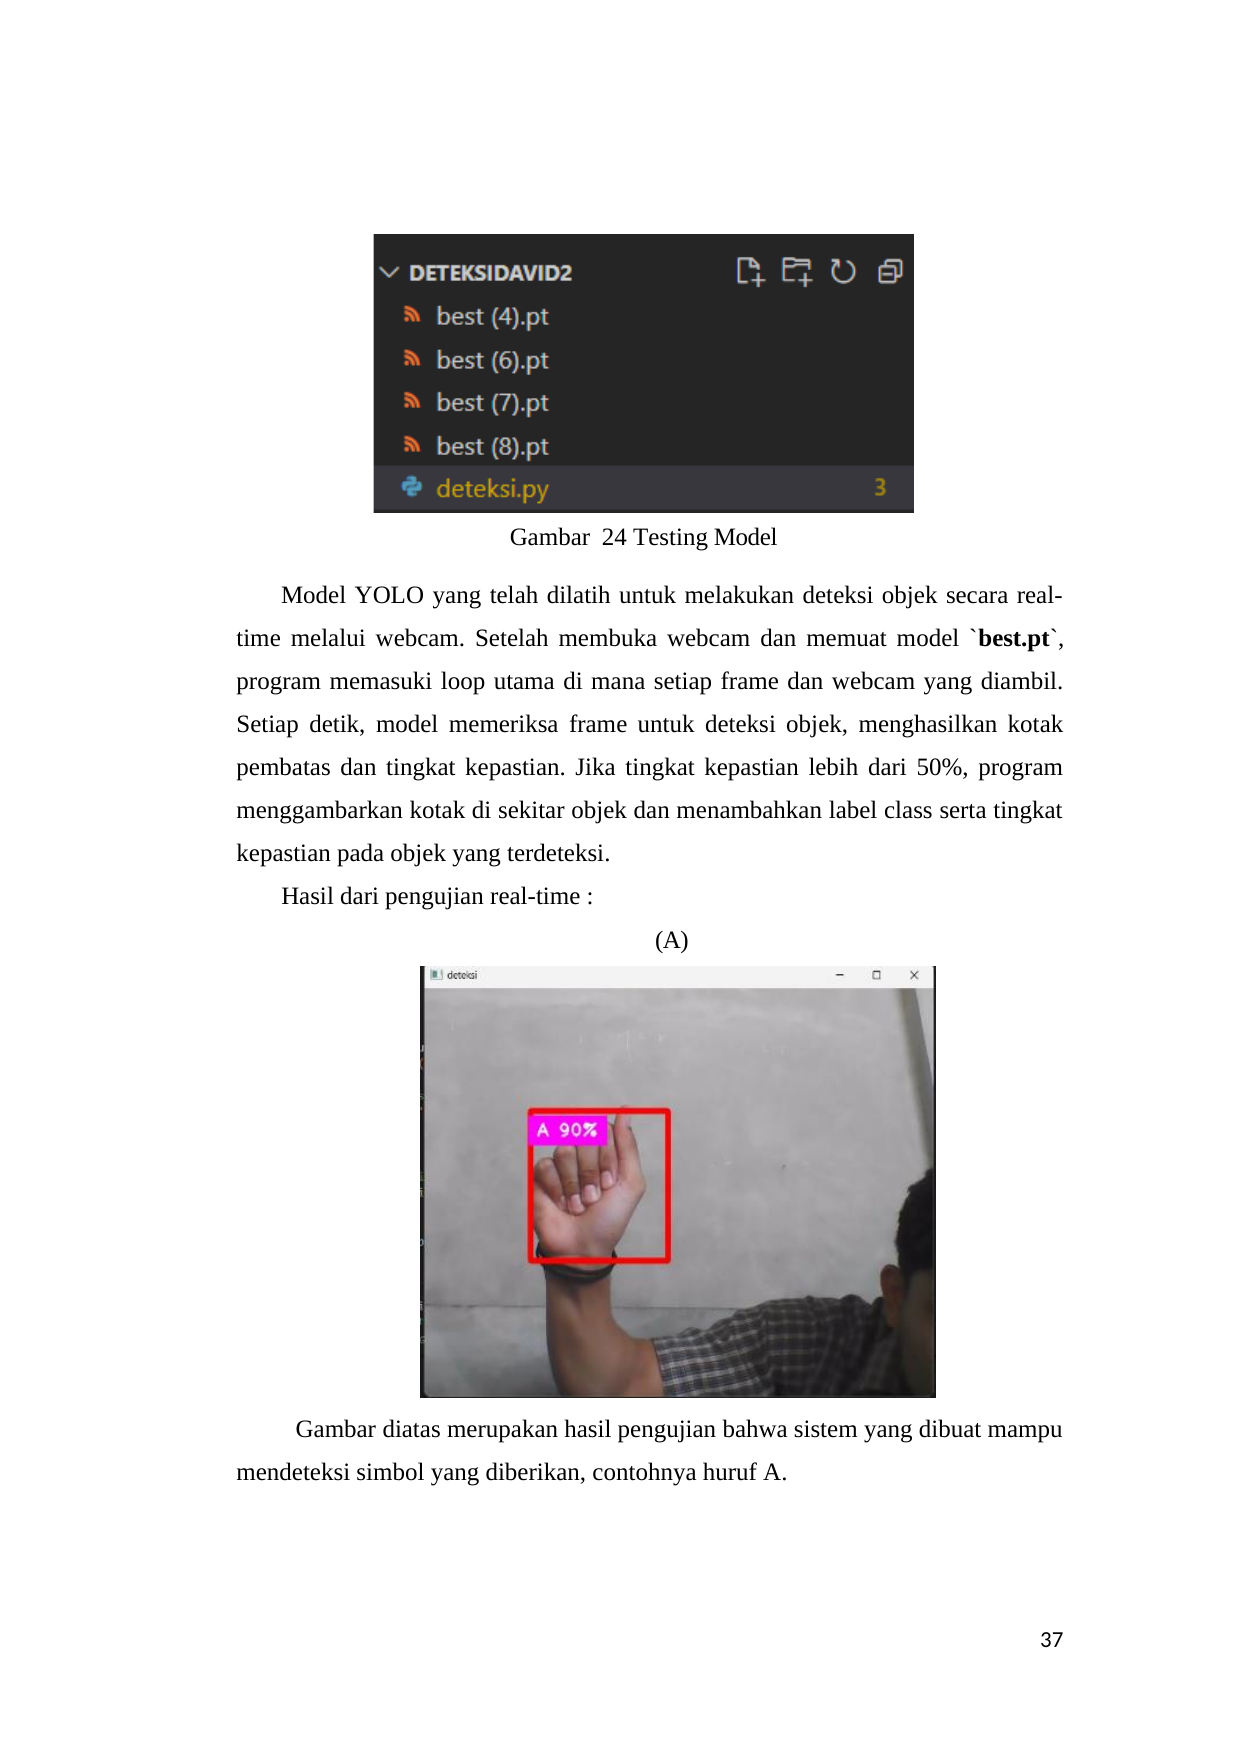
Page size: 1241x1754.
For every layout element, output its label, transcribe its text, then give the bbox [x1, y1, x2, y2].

text (A) [233, 925, 1110, 954]
picture [373, 234, 914, 513]
text Model YOLO yang telah dilatih untuk melakukan deteksi objek secara real- time melalui webcam. Setelah membuka webcam dan memuat model `best.pt`, program memasuki loop utama di mana setiap frame dan webcam yang diambil. Setiap detik, model memeriksa frame untuk deteksi objek, menghasilkan kotak pembatas dan tingkat kepastian. Jika tingkat kepastian lebih dari 50%, program menggambarkan kotak di sekitar objek dan menambahkan label class serta tingkat kepastian pada objek yang terdeteksi. [236, 580, 1064, 867]
text Gambar diatas merupakan hasil pengujian bahwa sistem yang dibuat mampu mendeteksi simbol yang diberikan, contohnya huruf A. [236, 965, 1112, 1486]
text Gambar 24 Testing Model [195, 522, 1092, 551]
text Hasil dari pengujian real-time : [281, 882, 1148, 910]
